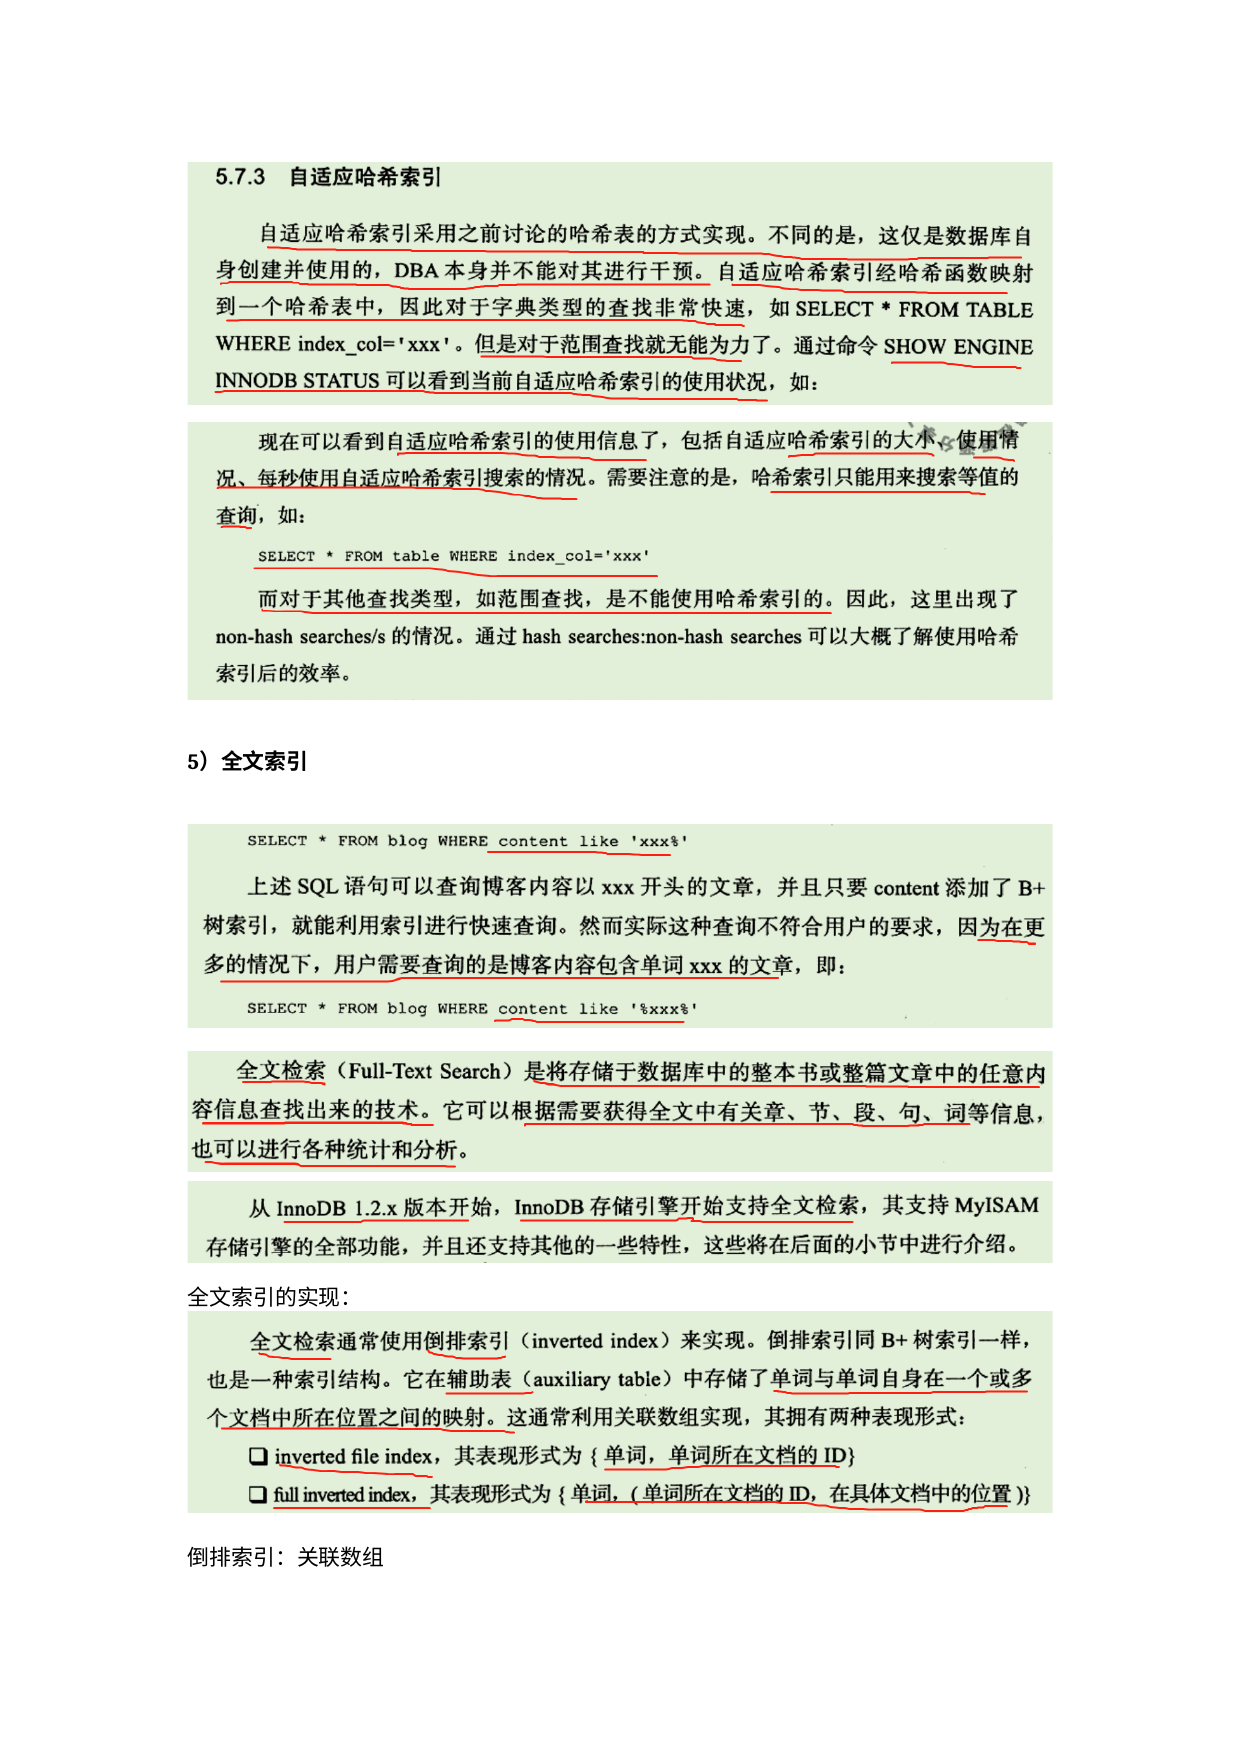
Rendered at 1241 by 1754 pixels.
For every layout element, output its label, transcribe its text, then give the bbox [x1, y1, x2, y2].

text 全文索引的实现： [187, 1279, 1053, 1311]
picture [187, 824, 1053, 1028]
text 倒排索引：关联数组 [187, 1539, 1053, 1572]
picture [187, 1051, 1053, 1172]
picture [187, 422, 1053, 700]
picture [187, 1311, 1053, 1513]
picture [187, 162, 1053, 405]
subtitle 5）全文索引 [187, 744, 1053, 776]
picture [187, 1181, 1053, 1263]
